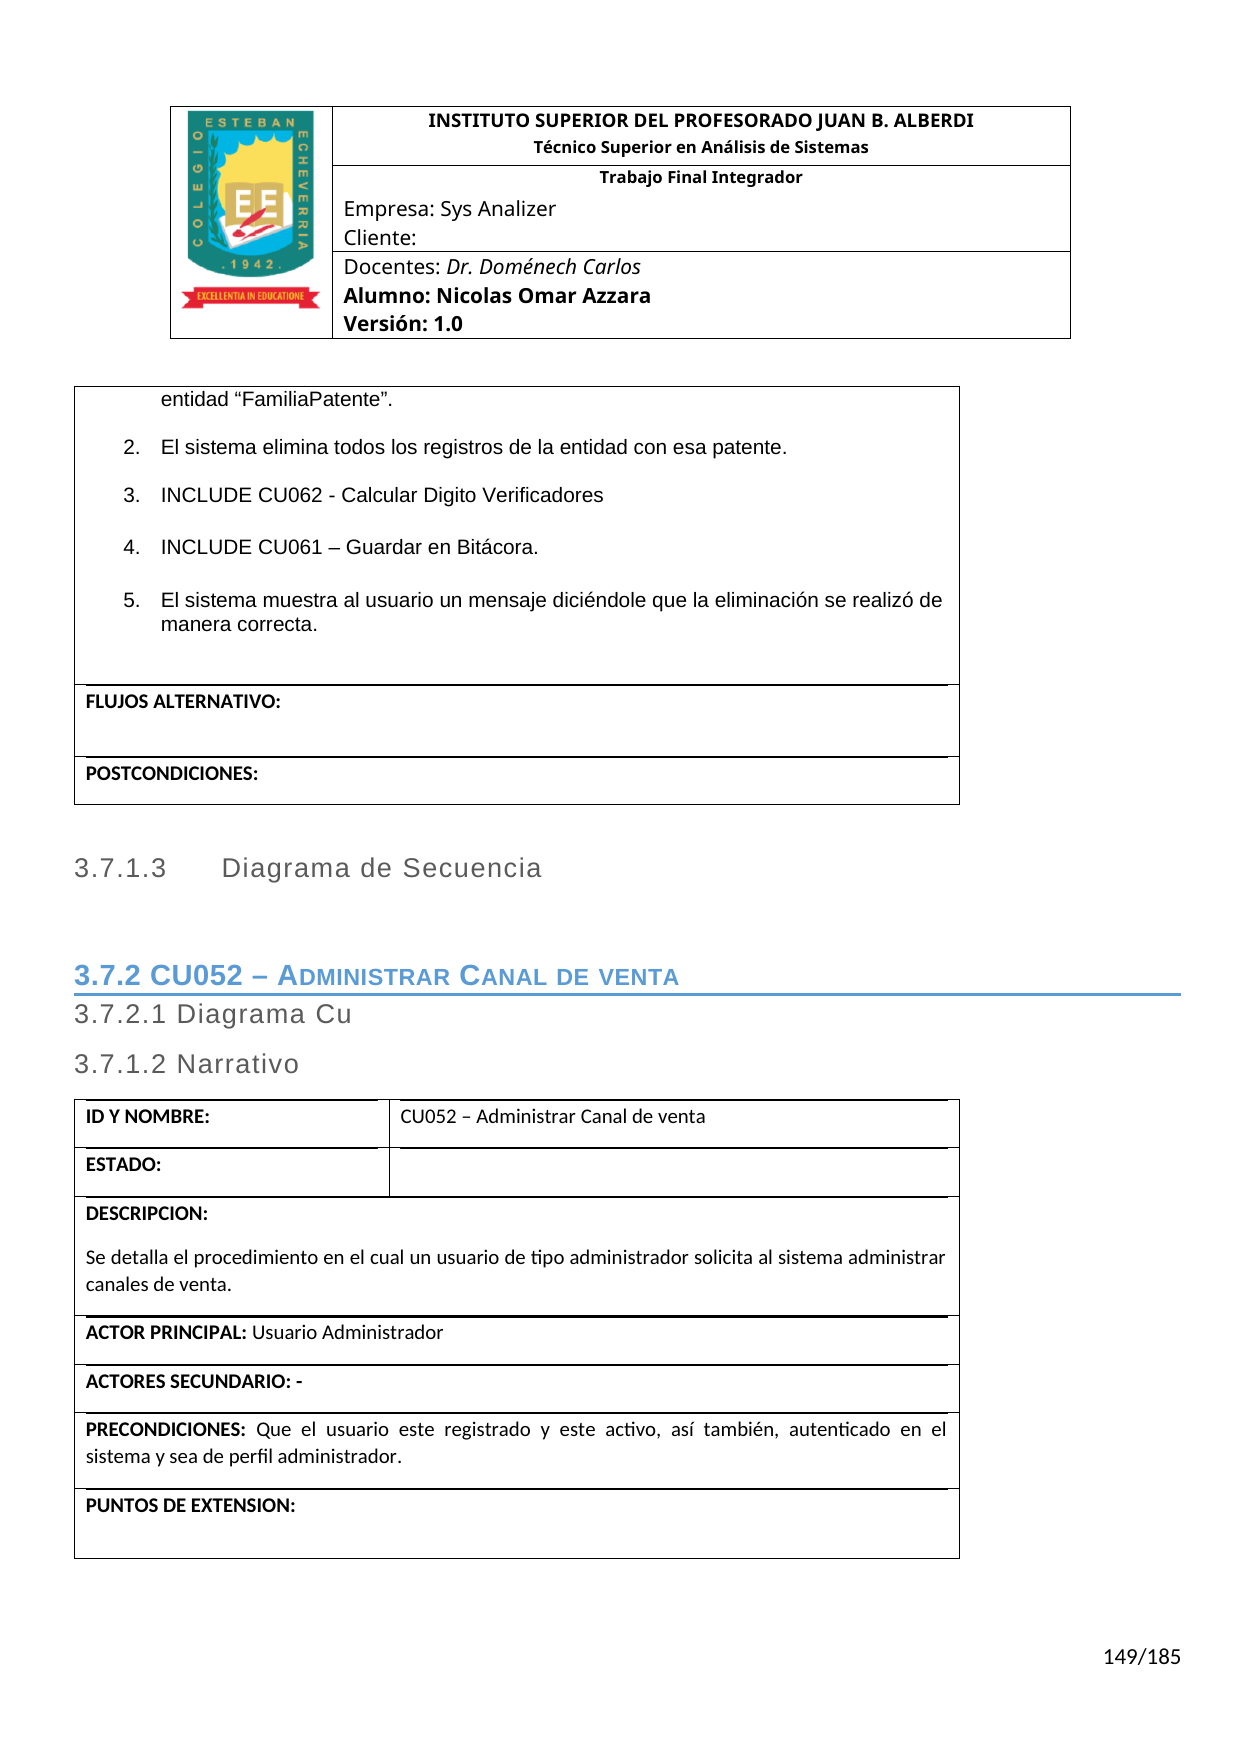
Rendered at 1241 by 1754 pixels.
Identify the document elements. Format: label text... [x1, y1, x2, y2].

table_header CU052 – Administrar Canal de venta [390, 1100, 959, 1147]
table_cell ACTORES SECUNDARIO: - [75, 1365, 959, 1412]
table_cell [390, 1148, 959, 1196]
picture [181, 107, 321, 322]
table_cell ESTADO: [75, 1148, 389, 1196]
table_header ID Y NOMBRE: [75, 1100, 389, 1147]
table_cell ACTOR PRINCIPAL: Usuario Administrador [75, 1316, 959, 1364]
table_cell DESCRIPCION: Se detalla el procedimiento en el cual un usuario de tipo administrador solicita al sistema administrar canales de venta. [75, 1197, 959, 1315]
table_cell FLUJOS ALTERNATIVO: [75, 685, 959, 756]
subtitle 3.7.2 CU052 – Administrar Canal de venta [74, 958, 1181, 993]
subtitle 3.7.1.2 Narrativo [74, 1048, 1181, 1080]
subtitle 3.7.2.1 Diagrama Cu [74, 998, 1181, 1029]
table_cell POSTCONDICIONES: [75, 757, 959, 804]
subtitle 3.7.1.3 Diagrama de Secuencia [74, 852, 1181, 883]
table_cell PRECONDICIONES: Que el usuario este registrado y este activo, así también, autenticado en el sistema y sea de perfil administrador. [75, 1413, 959, 1488]
table_cell PUNTOS DE EXTENSION: [75, 1489, 959, 1558]
